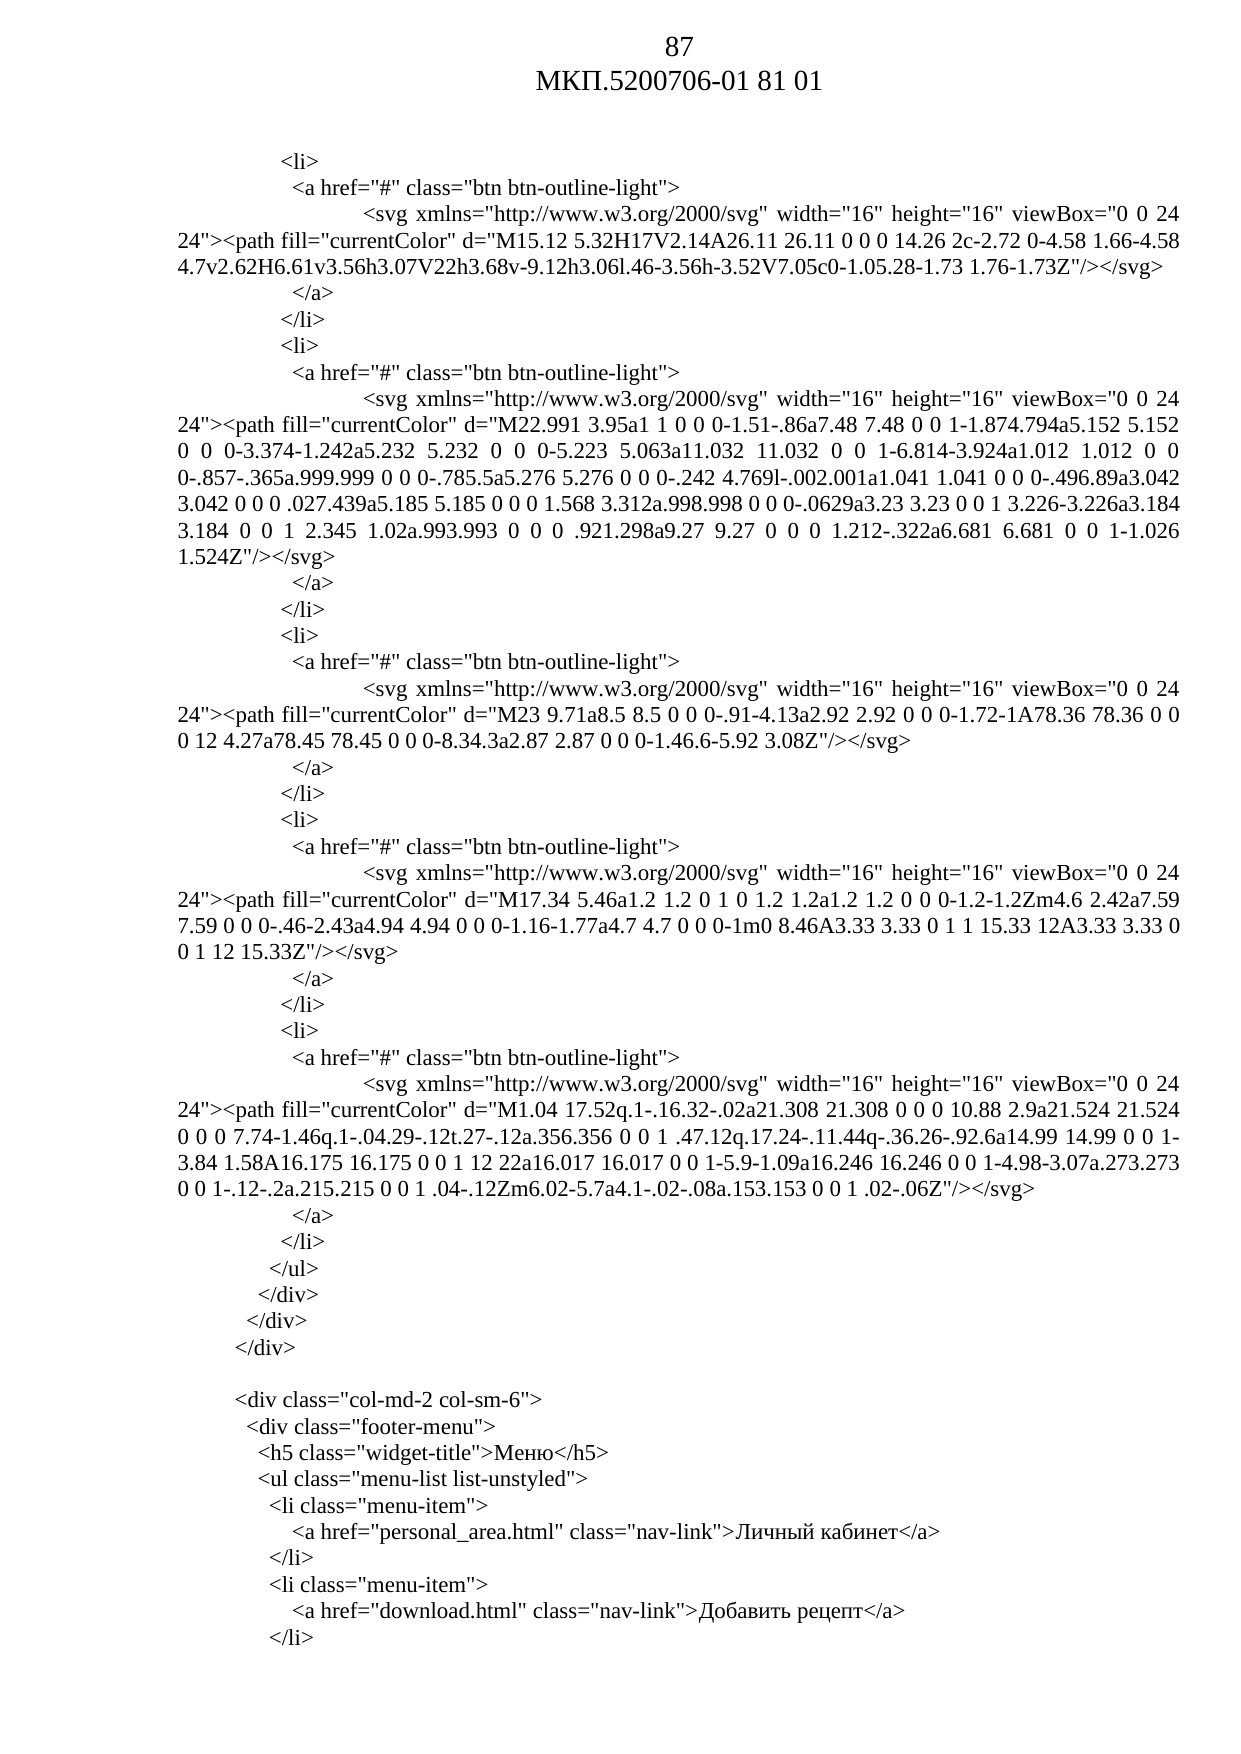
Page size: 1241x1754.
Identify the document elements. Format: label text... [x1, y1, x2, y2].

text </a> [177, 965, 1181, 991]
text <ul class="menu-list list-unstyled"> [177, 1465, 1181, 1492]
text <svg xmlns="http://www.w3.org/2000/svg" width="16" height="16" viewBox="0 0 24 24"><path fill="currentColor" d="M23 9.71a8.5 8.5 0 0 0-.91-4.13a2.92 2.92 0 0 0-1.72-1A78.36 78.36 0 0 0 12 4.27a78.45 78.45 0 0 0-8.34.3a2.87 2.87 0 0 0-1.46.6-5.92 3.08Z"/></svg> [177, 675, 1181, 754]
text <a href="#" class="btn btn-outline-light"> [177, 174, 1181, 200]
text <li class="menu-item"> [177, 1571, 1181, 1597]
text </li> [177, 306, 1181, 332]
text </li> [177, 1228, 1181, 1254]
text <li> [177, 148, 1181, 174]
text <li> [177, 622, 1181, 648]
text </a> [177, 754, 1181, 780]
text </a> [177, 1202, 1181, 1228]
text </div> [177, 1334, 1181, 1360]
text </div> [177, 1281, 1181, 1307]
text </li> [177, 1623, 1181, 1650]
text <svg xmlns="http://www.w3.org/2000/svg" width="16" height="16" viewBox="0 0 24 24"><path fill="currentColor" d="M15.12 5.32H17V2.14A26.11 26.11 0 0 0 14.26 2c-2.72 0-4.58 1.66-4.58 4.7v2.62H6.61v3.56h3.07V22h3.68v-9.12h3.06l.46-3.56h-3.52V7.05c0-1.05.28-1.73 1.76-1.73Z"/></svg> [177, 200, 1181, 279]
text </a> [177, 279, 1181, 306]
text <a href="#" class="btn btn-outline-light"> [177, 648, 1181, 675]
text <li class="menu-item"> [177, 1492, 1181, 1518]
text <li> [177, 1017, 1181, 1044]
text <div class="footer-menu"> [177, 1413, 1181, 1439]
text <li> [177, 807, 1181, 833]
text </ul> [177, 1254, 1181, 1281]
text <a href="#" class="btn btn-outline-light"> [177, 358, 1181, 385]
text <h5 class="widget-title">Меню</h5> [177, 1439, 1181, 1465]
text <li> [177, 332, 1181, 358]
text <svg xmlns="http://www.w3.org/2000/svg" width="16" height="16" viewBox="0 0 24 24"><path fill="currentColor" d="M17.34 5.46a1.2 1.2 0 1 0 1.2 1.2a1.2 1.2 0 0 0-1.2-1.2Zm4.6 2.42a7.59 7.59 0 0 0-.46-2.43a4.94 4.94 0 0 0-1.16-1.77a4.7 4.7 0 0 0-1m0 8.46A3.33 3.33 0 1 1 15.33 12A3.33 3.33 0 0 1 12 15.33Z"/></svg> [177, 859, 1181, 965]
text <svg xmlns="http://www.w3.org/2000/svg" width="16" height="16" viewBox="0 0 24 24"><path fill="currentColor" d="M1.04 17.52q.1-.16.32-.02a21.308 21.308 0 0 0 10.88 2.9a21.524 21.524 0 0 0 7.74-1.46q.1-.04.29-.12t.27-.12a.356.356 0 0 1 .47.12q.17.24-.11.44q-.36.26-.92.6a14.99 14.99 0 0 1-3.84 1.58A16.175 16.175 0 0 1 12 22a16.017 16.017 0 0 1-5.9-1.09a16.246 16.246 0 0 1-4.98-3.07a.273.273 0 0 1-.12-.2a.215.215 0 0 1 .04-.12Zm6.02-5.7a4.1-.02-.08a.153.153 0 0 1 .02-.06Z"/></svg> [177, 1070, 1181, 1202]
text </li> [177, 780, 1181, 807]
text </li> [177, 596, 1181, 622]
text </div> [177, 1307, 1181, 1334]
text <a href="#" class="btn btn-outline-light"> [177, 833, 1181, 859]
text <svg xmlns="http://www.w3.org/2000/svg" width="16" height="16" viewBox="0 0 24 24"><path fill="currentColor" d="M22.991 3.95a1 1 0 0 0-1.51-.86a7.48 7.48 0 0 1-1.874.794a5.152 5.152 0 0 0-3.374-1.242a5.232 5.232 0 0 0-5.223 5.063a11.032 11.032 0 0 1-6.814-3.924a1.012 1.012 0 0 0-.857-.365a.999.999 0 0 0-.785.5a5.276 5.276 0 0 0-.242 4.769l-.002.001a1.041 1.041 0 0 0-.496.89a3.042 3.042 0 0 0 .027.439a5.185 5.185 0 0 0 1.568 3.312a.998.998 0 0 0-.0629a3.23 3.23 0 0 1 3.226-3.226a3.184 3.184 0 0 1 2.345 1.02a.993.993 0 0 0 .921.298a9.27 9.27 0 0 0 1.212-.322a6.681 6.681 0 0 1-1.026 1.524Z"/></svg> [177, 385, 1181, 569]
text <a href="download.html" class="nav-link">Добавить рецепт</a> [177, 1597, 1181, 1623]
text <div class="col-md-2 col-sm-6"> [177, 1386, 1181, 1413]
text <a href="#" class="btn btn-outline-light"> [177, 1044, 1181, 1070]
text </li> [177, 1544, 1181, 1571]
text </a> [177, 569, 1181, 596]
text </li> [177, 991, 1181, 1017]
text <a href="personal_area.html" class="nav-link">Личный кабинет</a> [177, 1518, 1181, 1544]
